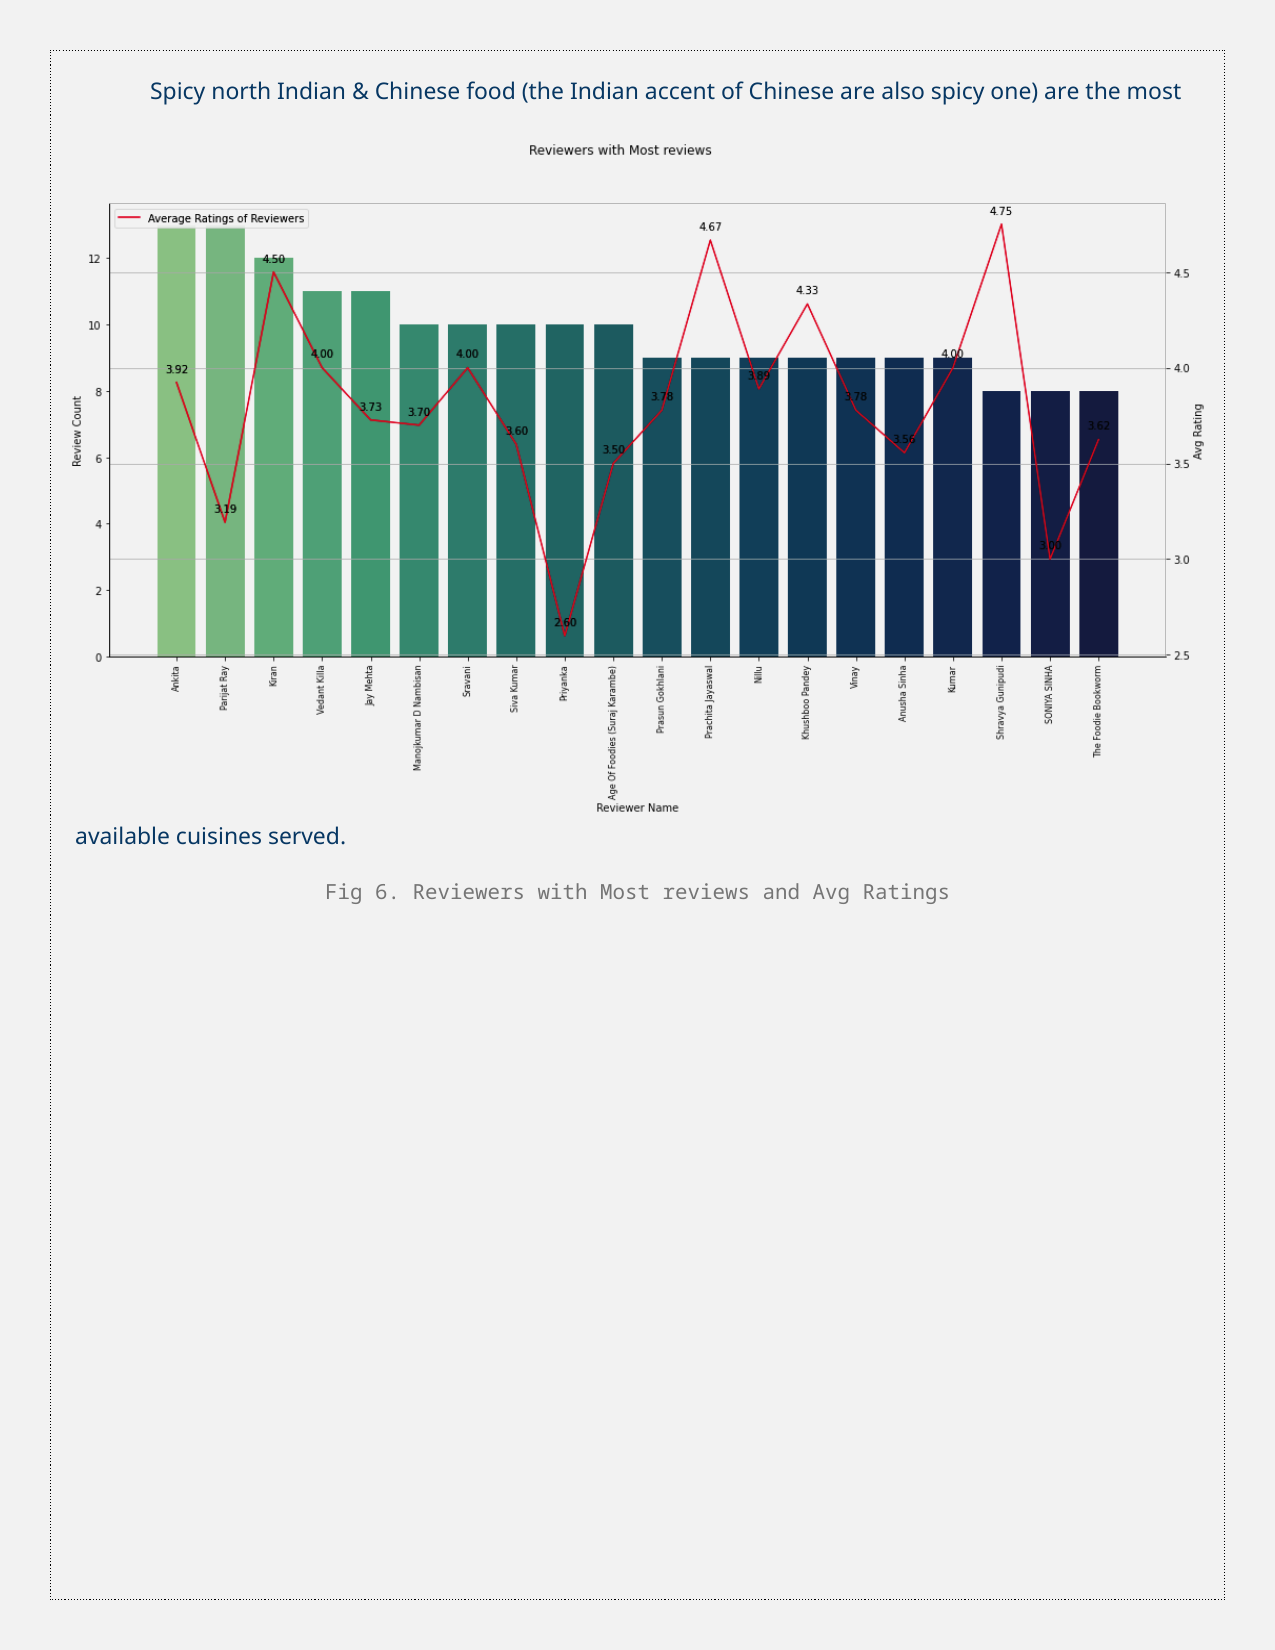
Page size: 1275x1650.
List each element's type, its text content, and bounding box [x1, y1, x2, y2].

text Spicy north Indian & Chinese food (the Indian accent of Chinese are also spicy one) are the most available cuisines served. [75, 75, 1200, 137]
text Fig 6. Reviewers with Most reviews and Avg Ratings [75, 877, 1200, 905]
picture [66, 137, 1212, 820]
text Spicy north Indian & Chinese food (the Indian accent of Chinese are also spicy one) are the most available cuisines served. [75, 820, 1200, 851]
